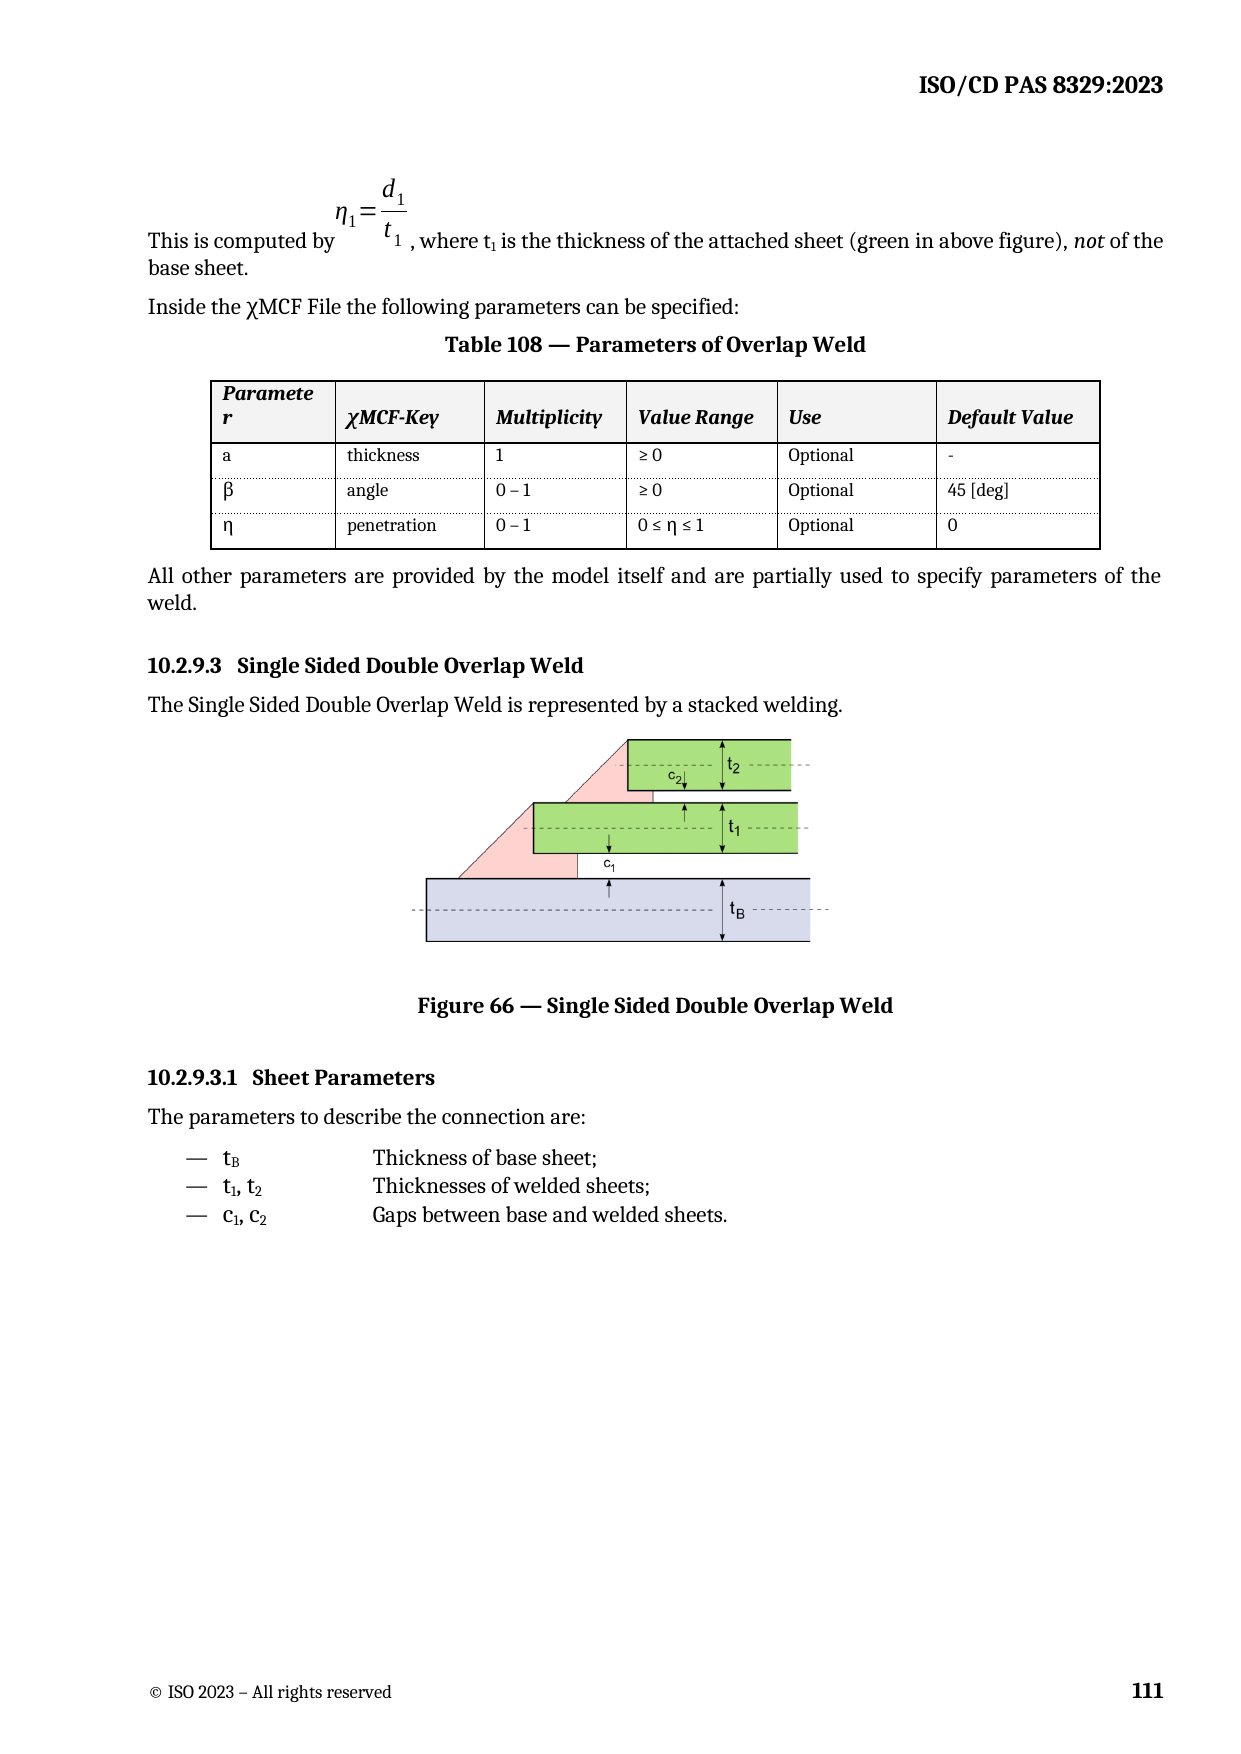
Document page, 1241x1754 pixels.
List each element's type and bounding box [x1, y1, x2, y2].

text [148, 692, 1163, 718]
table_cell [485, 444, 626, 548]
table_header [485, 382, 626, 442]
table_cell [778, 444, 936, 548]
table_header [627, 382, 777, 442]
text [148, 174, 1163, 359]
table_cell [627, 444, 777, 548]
picture [411, 739, 829, 942]
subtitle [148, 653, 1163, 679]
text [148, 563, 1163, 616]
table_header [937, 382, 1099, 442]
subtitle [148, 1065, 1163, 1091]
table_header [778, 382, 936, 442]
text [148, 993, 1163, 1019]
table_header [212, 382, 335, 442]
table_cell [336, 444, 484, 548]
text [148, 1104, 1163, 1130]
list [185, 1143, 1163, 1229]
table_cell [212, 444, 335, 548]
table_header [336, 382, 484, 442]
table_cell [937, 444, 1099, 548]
